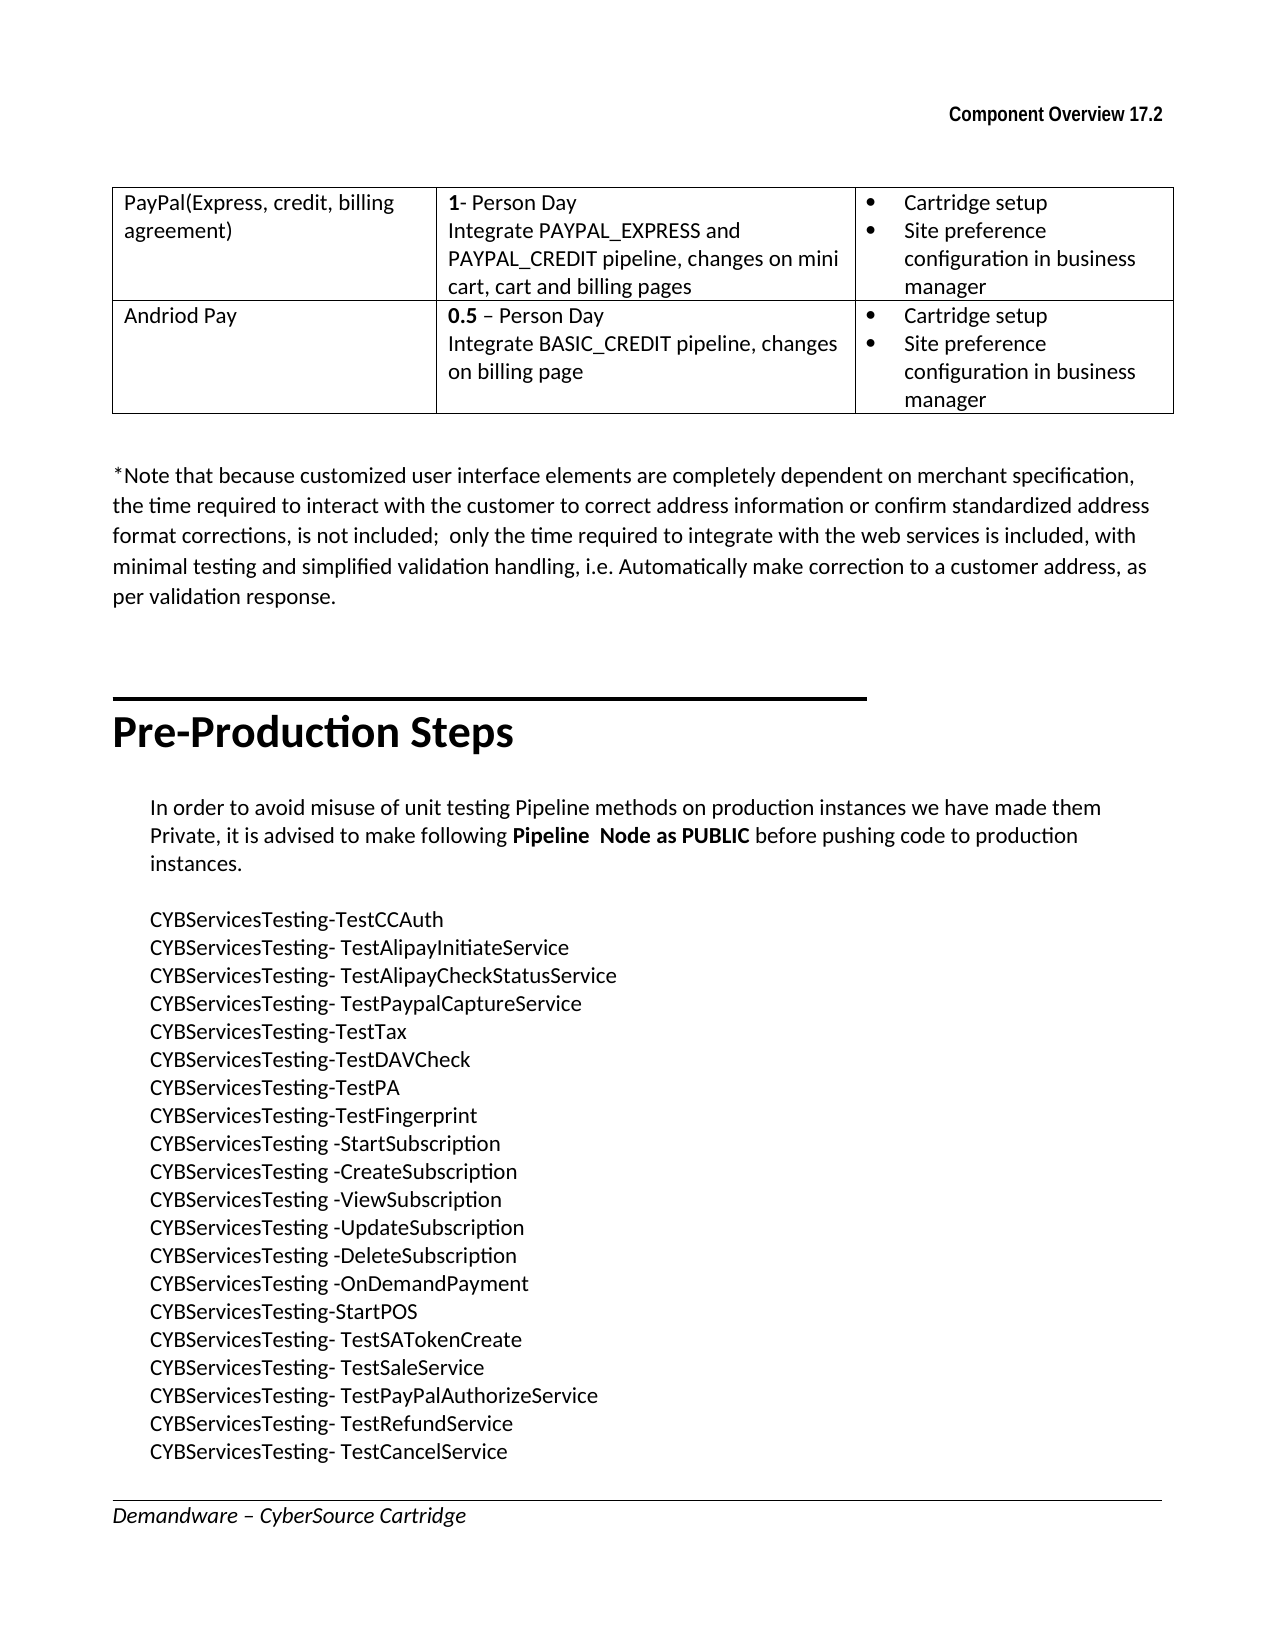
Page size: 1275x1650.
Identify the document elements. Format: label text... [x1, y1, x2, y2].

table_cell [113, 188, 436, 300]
text In order to avoid misuse of unit testing Pipeline methods on production instances we have made them Private, it is advised to make following Pipeline Node as PUBLIC before pushing code to production instances. [150, 793, 1162, 877]
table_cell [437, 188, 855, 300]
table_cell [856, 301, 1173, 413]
text CYBServicesTesting-TestDAVCheck [150, 1045, 1162, 1073]
text CYBServicesTesting -StartSubscription [150, 1129, 1162, 1157]
text CYBServicesTesting-TestFingerprint [150, 1101, 1162, 1129]
text CYBServicesTesting- TestCancelService [150, 1437, 1162, 1465]
text CYBServicesTesting -CreateSubscription [150, 1157, 1162, 1185]
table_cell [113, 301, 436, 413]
text CYBServicesTesting -OnDemandPayment [150, 1269, 1162, 1297]
text CYBServicesTesting -ViewSubscription [150, 1185, 1162, 1213]
text CYBServicesTesting- TestPaypalCaptureService [150, 989, 1162, 1017]
text CYBServicesTesting- TestPayPalAuthorizeService [150, 1381, 1162, 1409]
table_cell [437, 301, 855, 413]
text *Note that because customized user interface elements are completely dependent on merchant specification, the time required to interact with the customer to correct address information or confirm standardized address format corrections, is not included; only the time required to integrate with the web services is included, with minimal testing and simplified validation handling, i.e. Automatically make correction to a customer address, as per validation response. [112, 461, 1162, 610]
text CYBServicesTesting -DeleteSubscription [150, 1241, 1162, 1269]
text CYBServicesTesting-StartPOS [150, 1297, 1162, 1325]
text CYBServicesTesting-TestTax [150, 1017, 1162, 1045]
text CYBServicesTesting-TestPA [150, 1073, 1162, 1101]
text CYBServicesTesting- TestSaleService [150, 1353, 1162, 1381]
text CYBServicesTesting- TestRefundService [150, 1409, 1162, 1437]
text CYBServicesTesting- TestAlipayInitiateService [150, 933, 1162, 961]
text CYBServicesTesting- TestSATokenCreate [150, 1325, 1162, 1353]
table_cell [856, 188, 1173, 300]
text CYBServicesTesting- TestAlipayCheckStatusService [150, 961, 1162, 989]
subtitle Pre-Production Steps [112, 698, 867, 759]
text CYBServicesTesting -UpdateSubscription [150, 1213, 1162, 1241]
text CYBServicesTesting-TestCCAuth [150, 905, 1162, 933]
